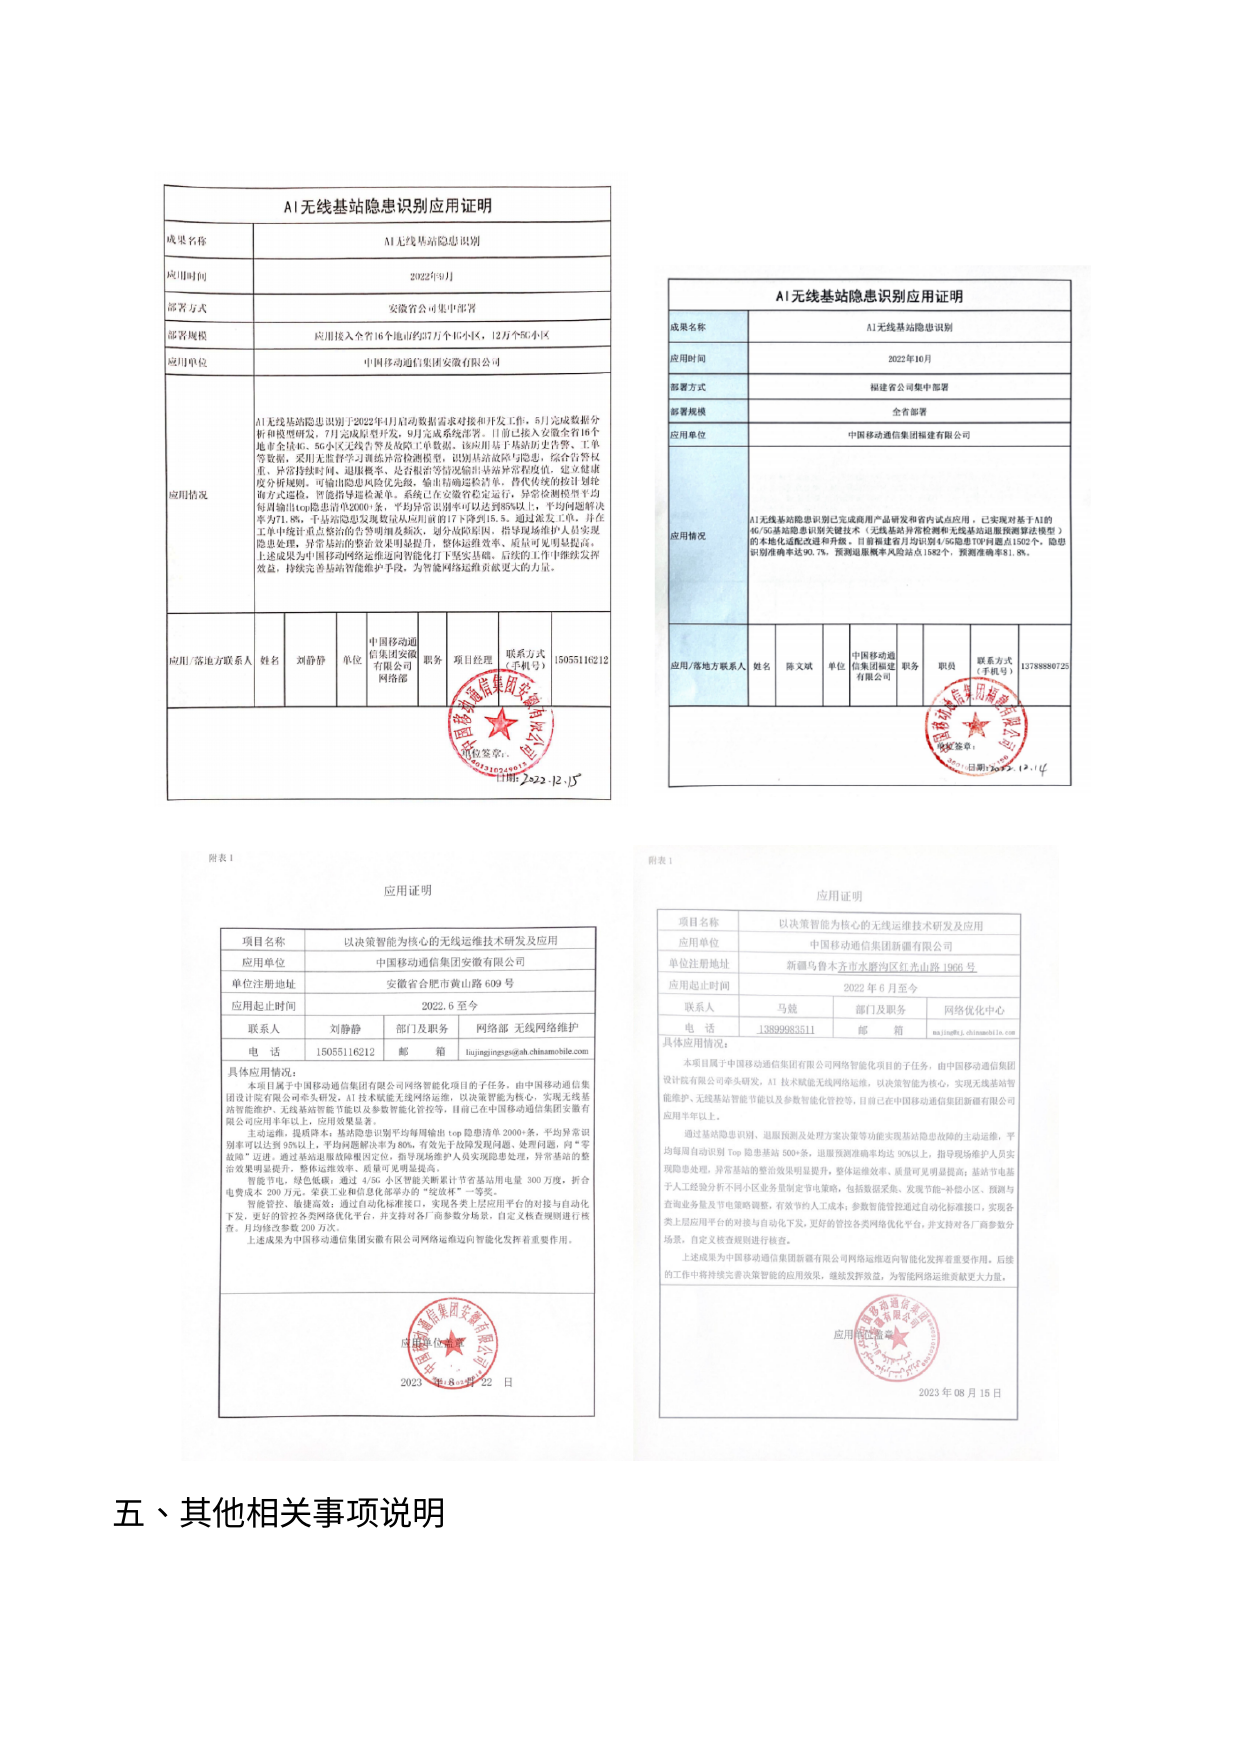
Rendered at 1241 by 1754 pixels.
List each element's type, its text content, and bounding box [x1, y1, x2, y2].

picture [181, 845, 1059, 1461]
picture [138, 162, 1102, 826]
list 其他相关事项说明 [112, 1480, 1128, 1545]
